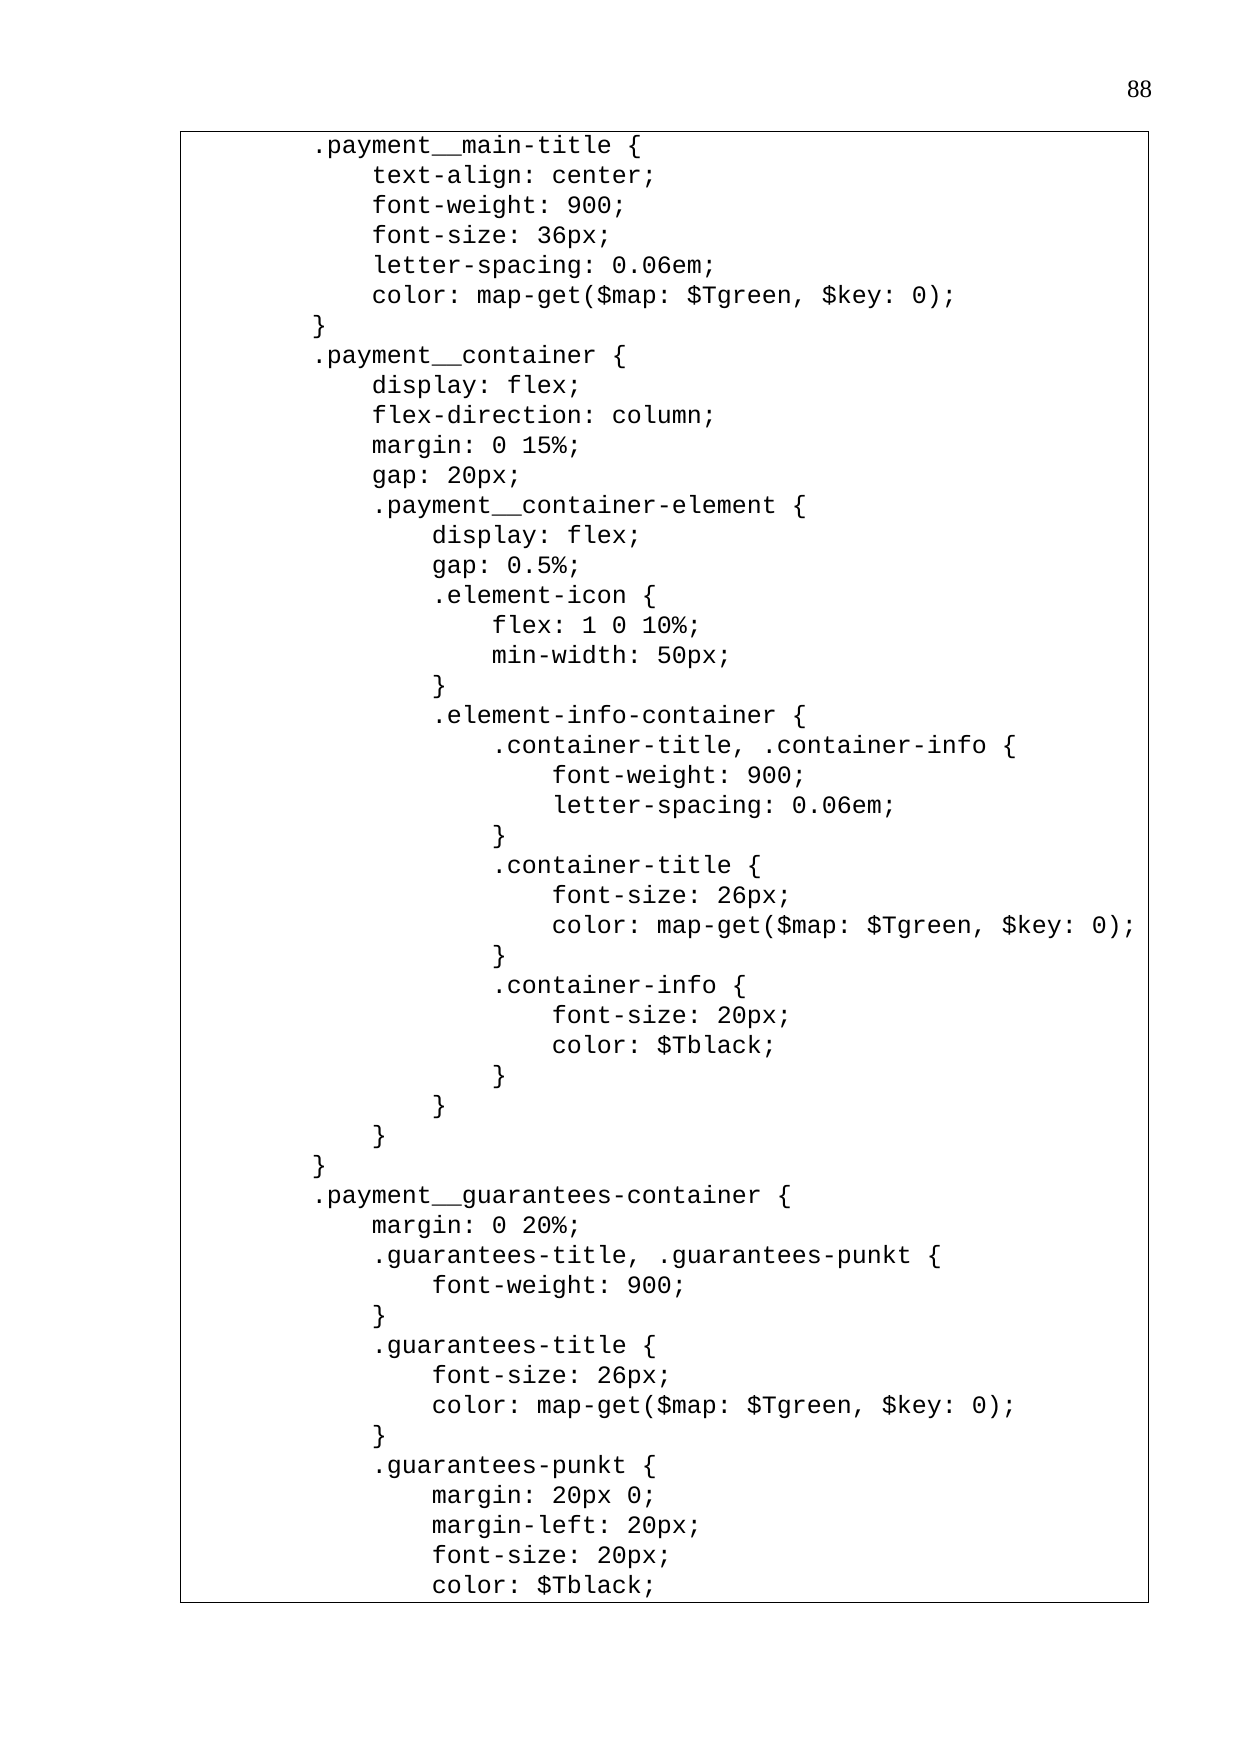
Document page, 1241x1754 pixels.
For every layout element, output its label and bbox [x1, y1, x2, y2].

table_header [181, 132, 1148, 1602]
